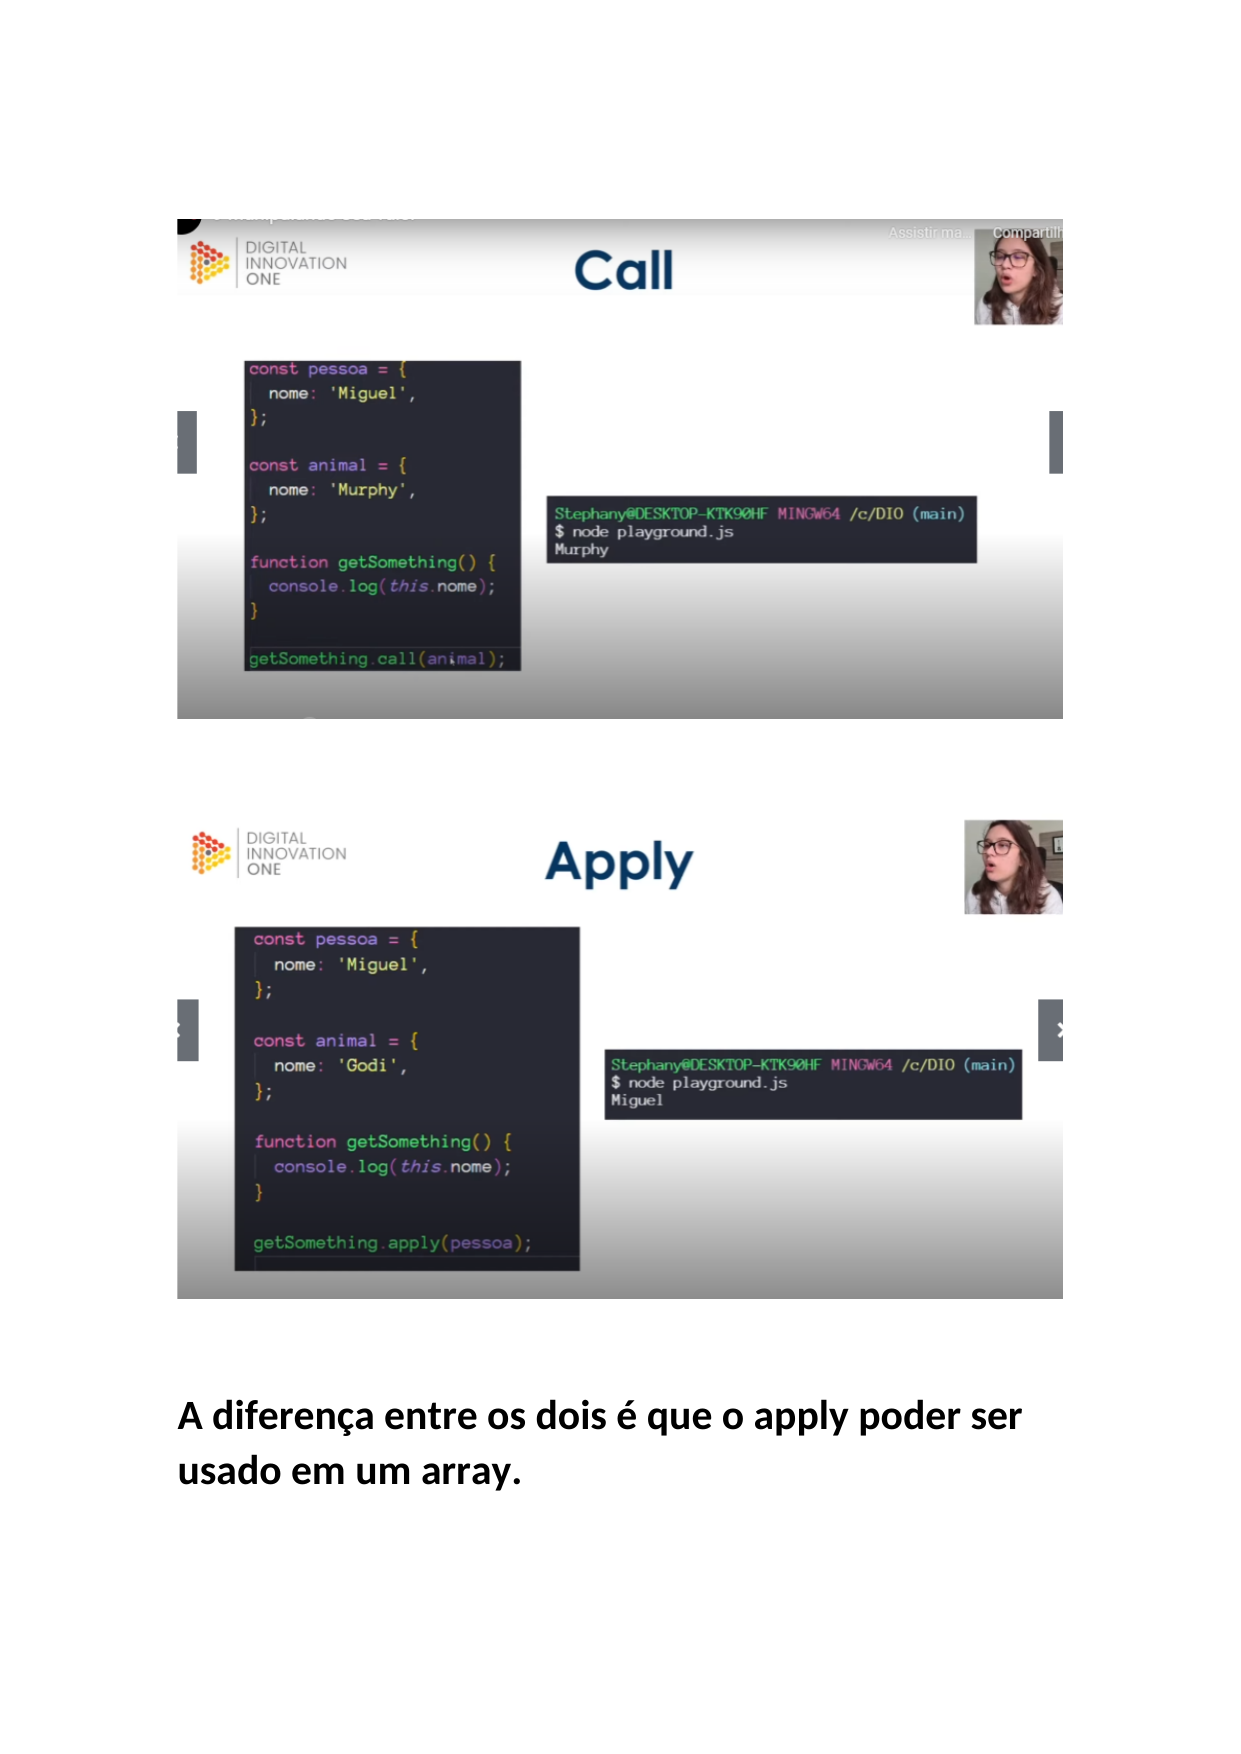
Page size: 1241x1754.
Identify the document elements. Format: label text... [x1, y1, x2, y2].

picture [177, 219, 1063, 719]
text A diferença entre os dois é que o apply poder ser usado em um array. [177, 1389, 1063, 1495]
picture [177, 809, 1063, 1299]
